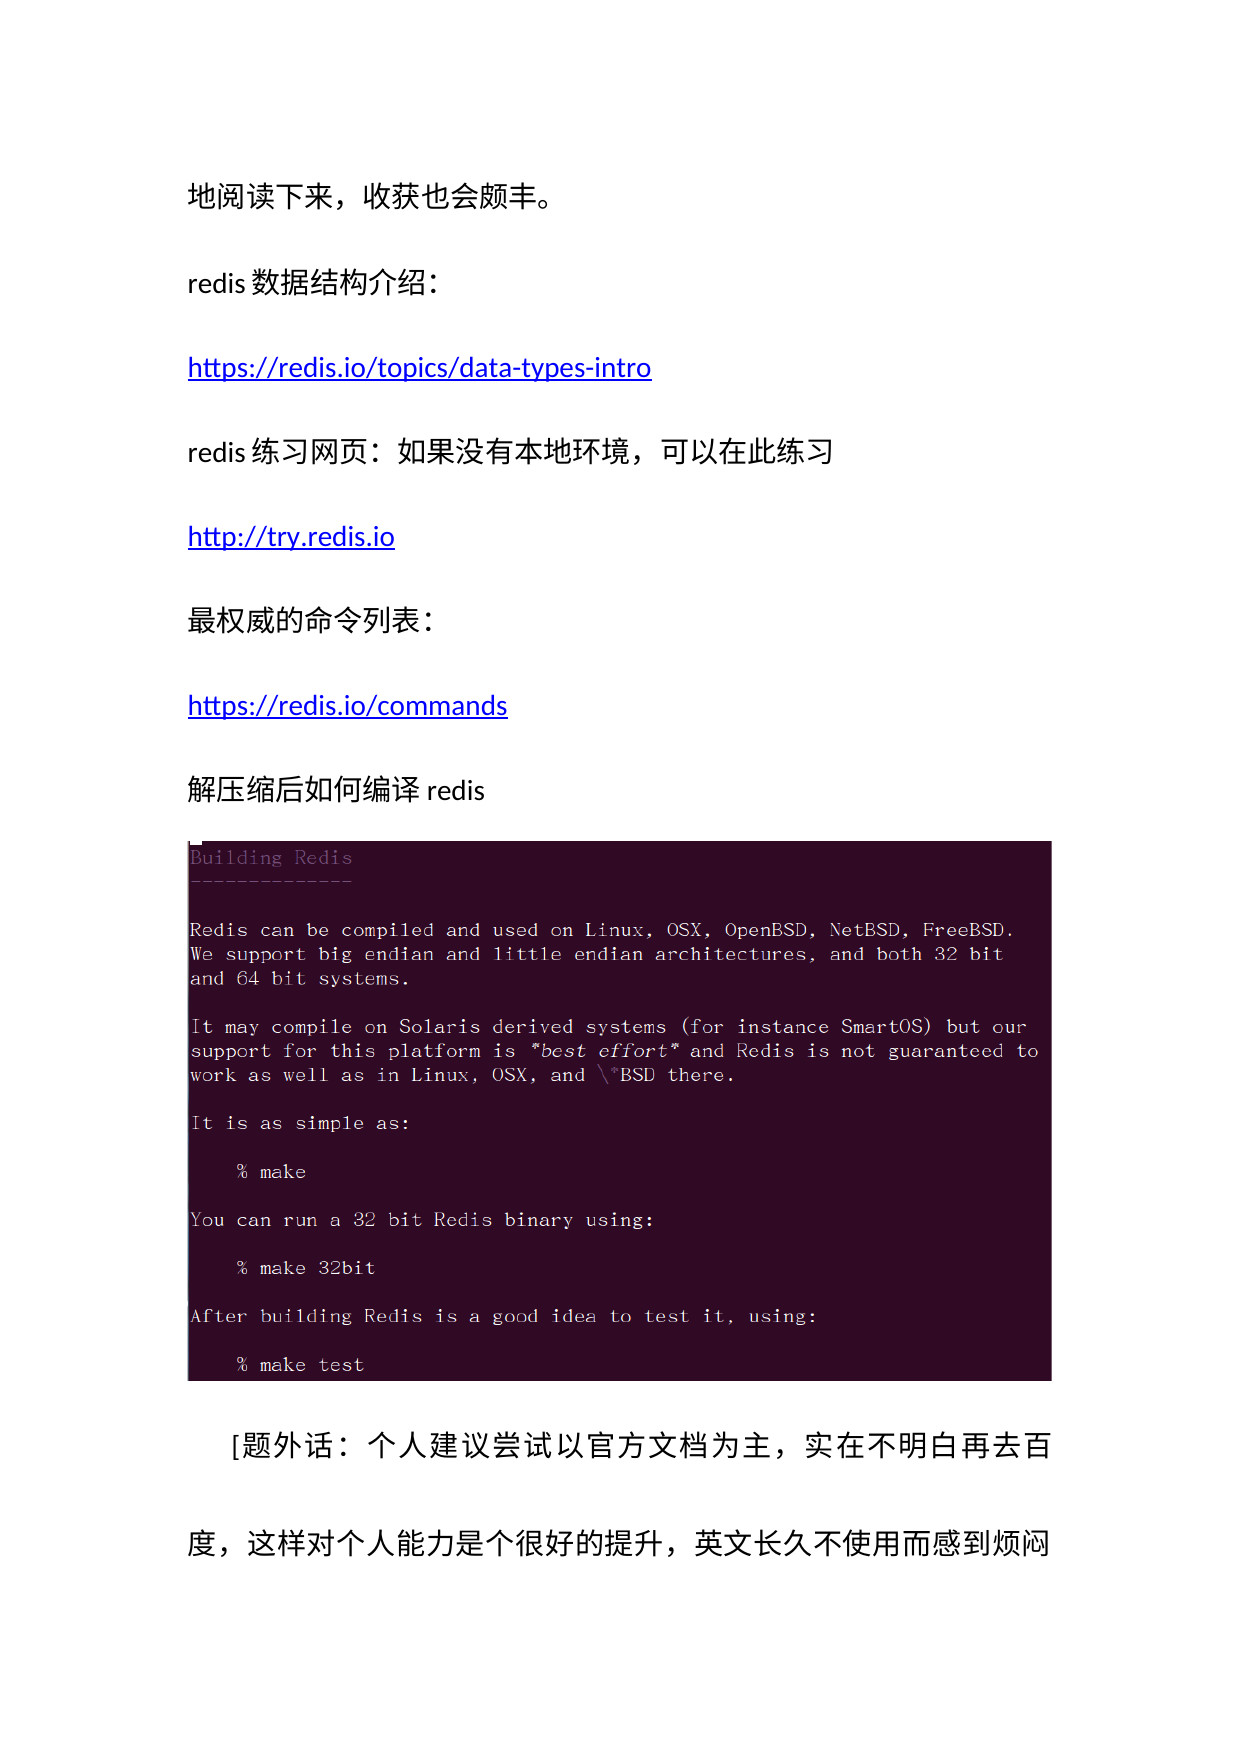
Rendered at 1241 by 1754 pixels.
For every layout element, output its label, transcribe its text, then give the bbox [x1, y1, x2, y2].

list https://redis.io/commands [187, 672, 1053, 737]
list 解压缩后如何编译redis [187, 755, 1053, 820]
picture [187, 841, 1052, 1381]
list redis练习网页：如果没有本地环境，可以在此练习 [187, 417, 1053, 482]
list http://try.redis.io [187, 503, 1053, 568]
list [187, 1411, 1053, 1574]
list redis数据结构介绍： [187, 248, 1053, 313]
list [187, 162, 1053, 227]
list https://redis.io/topics/data-types-intro [187, 334, 1053, 399]
list 最权威的命令列表： [187, 586, 1053, 651]
